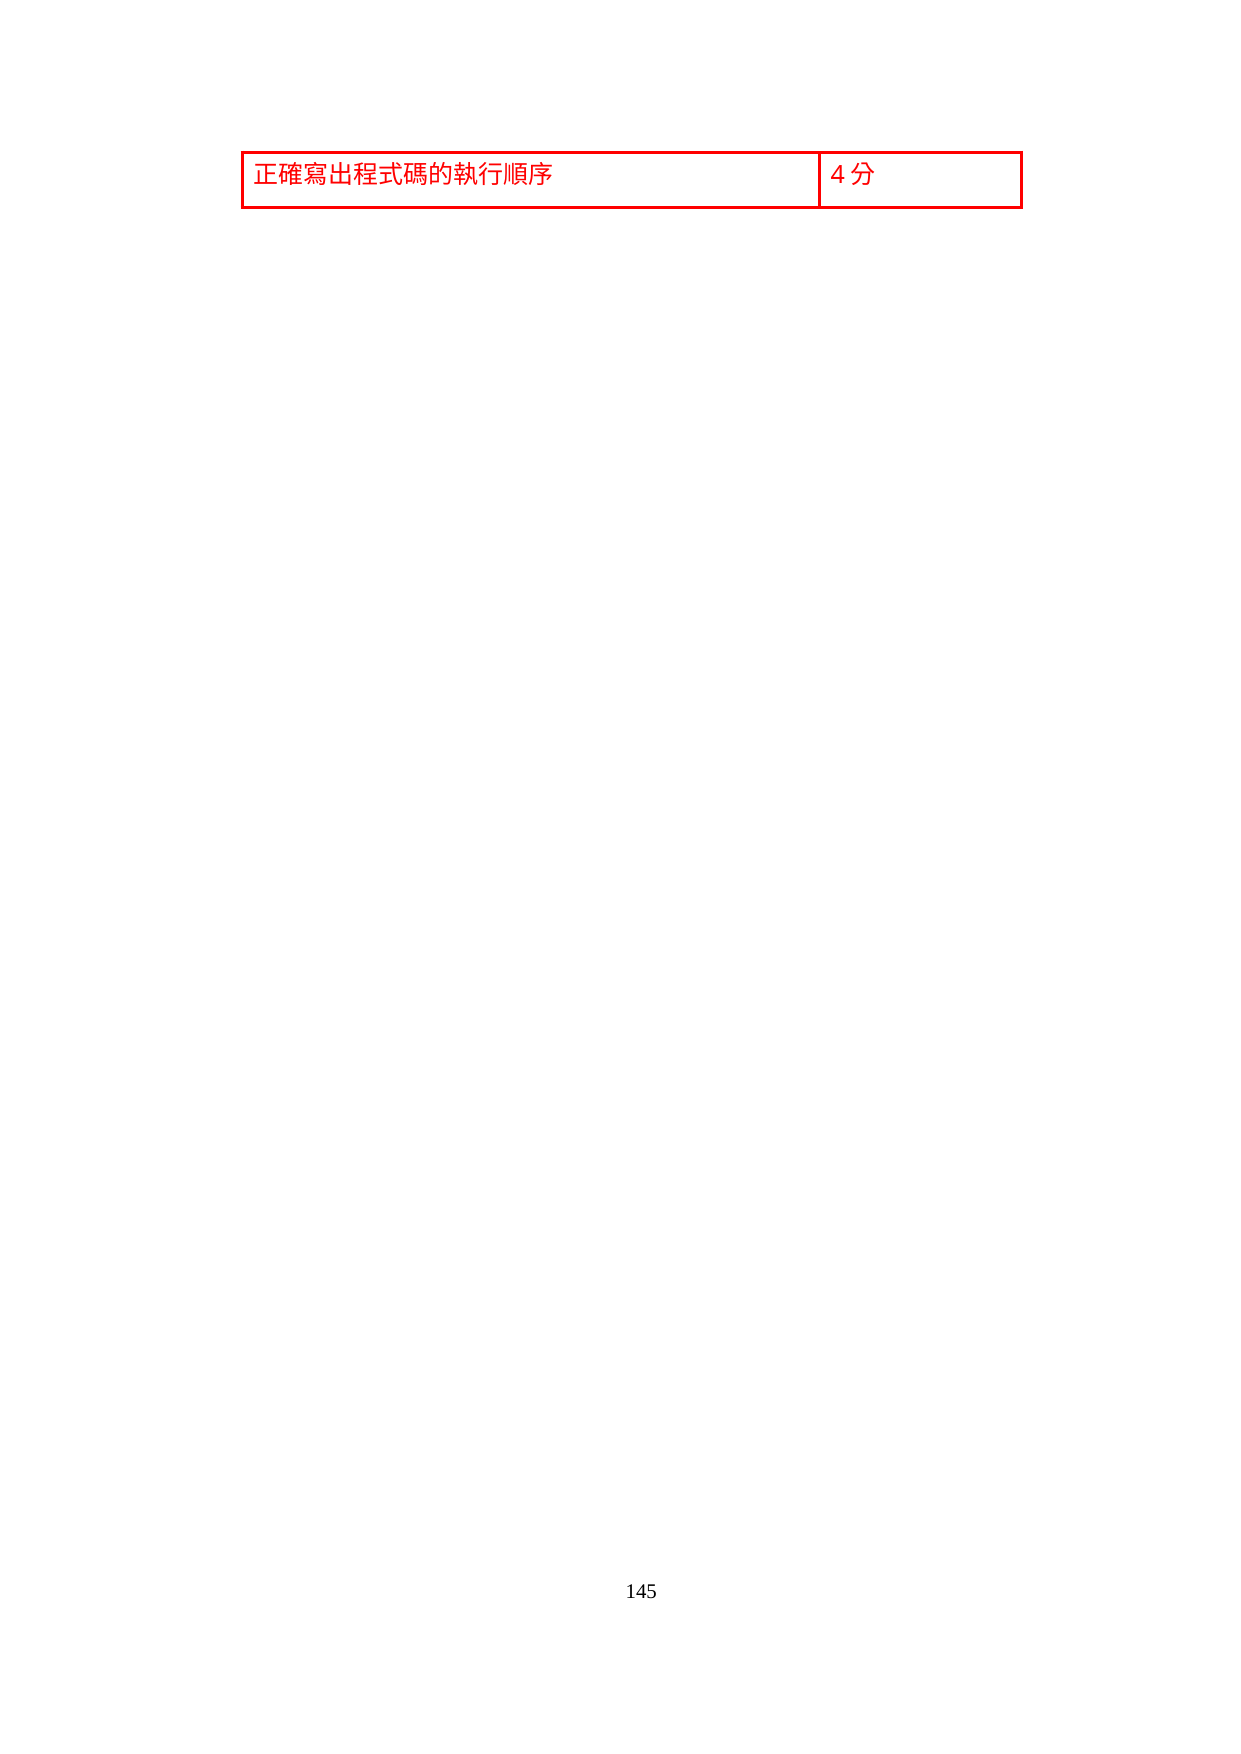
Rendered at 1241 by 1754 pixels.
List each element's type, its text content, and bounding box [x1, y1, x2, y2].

table_cell 正確寫出程式碼的執行順序 [244, 154, 818, 206]
table_cell 4分 [821, 154, 1020, 206]
